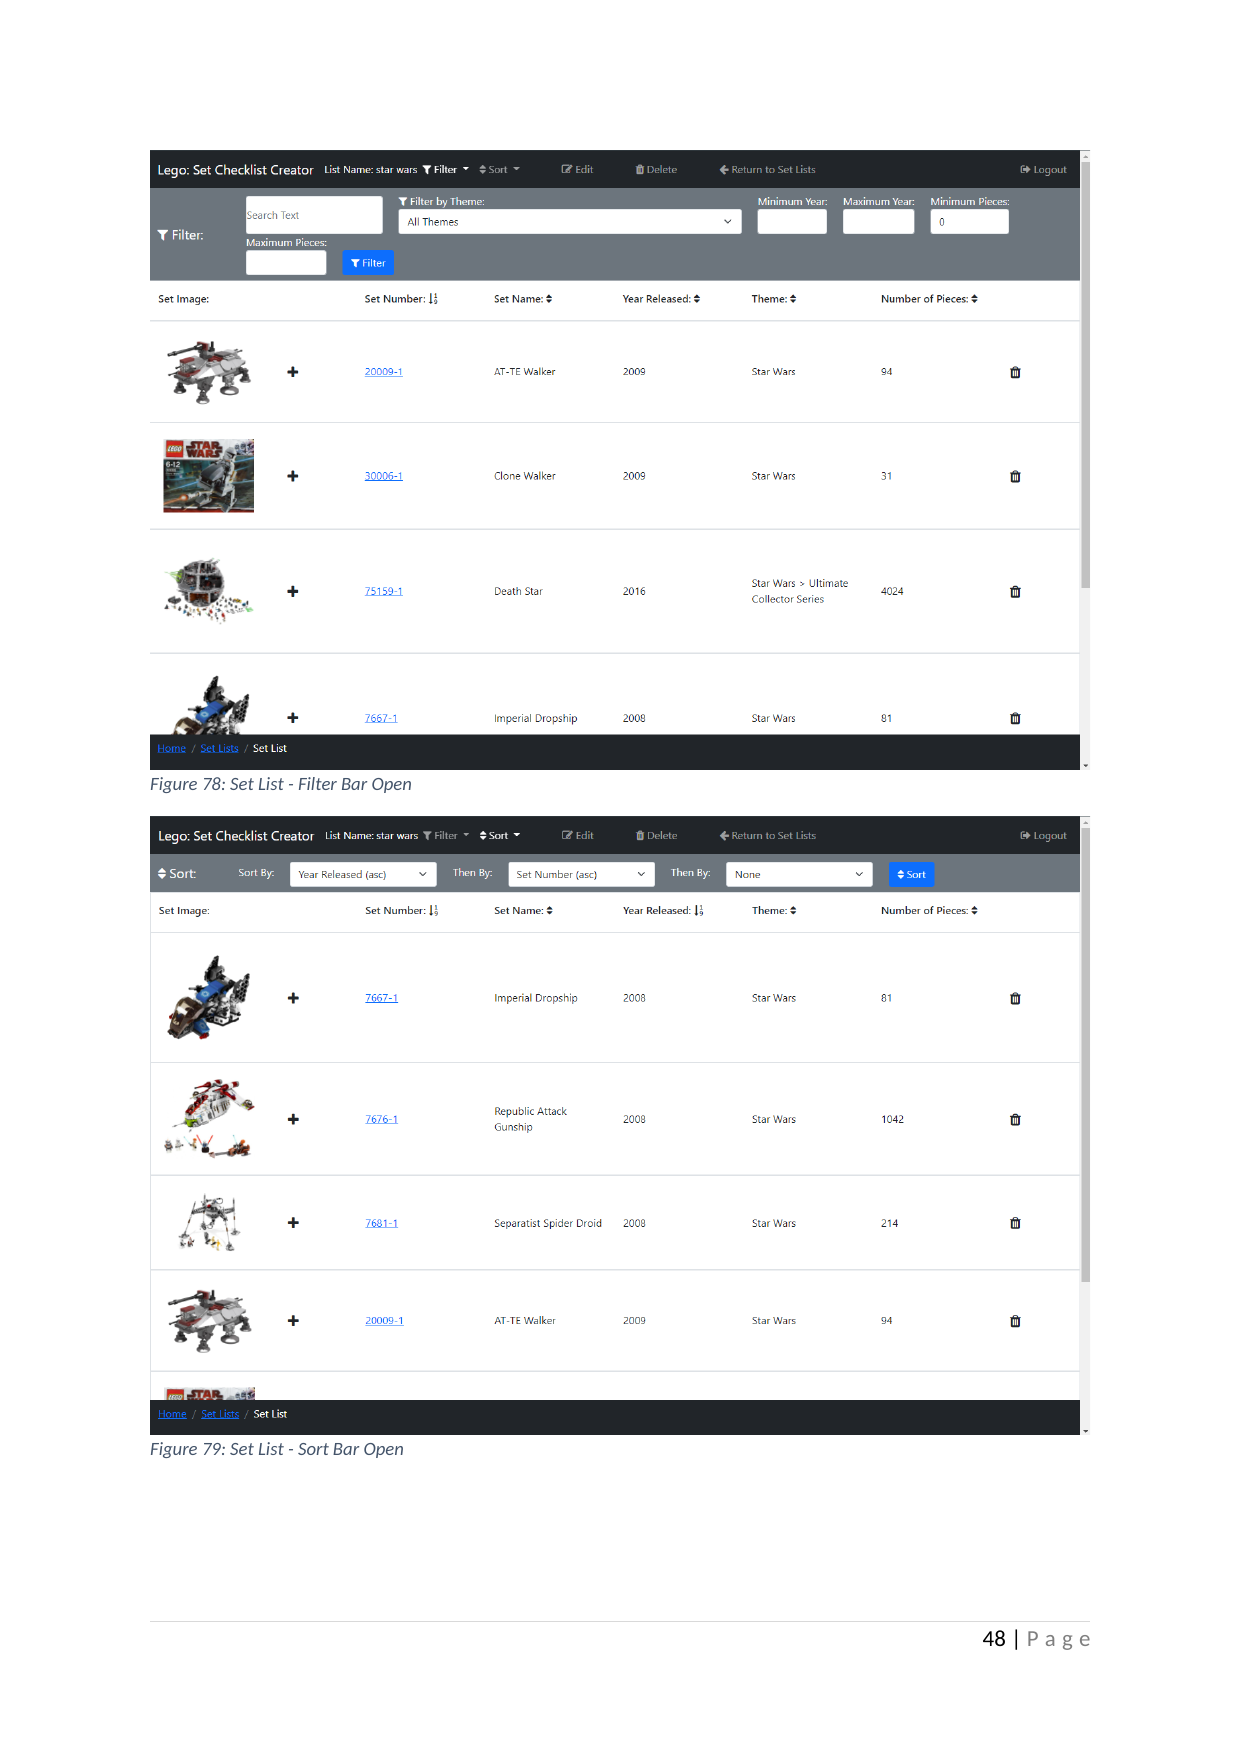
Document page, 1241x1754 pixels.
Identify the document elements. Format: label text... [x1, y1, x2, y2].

picture [150, 150, 1091, 770]
picture [150, 816, 1091, 1435]
